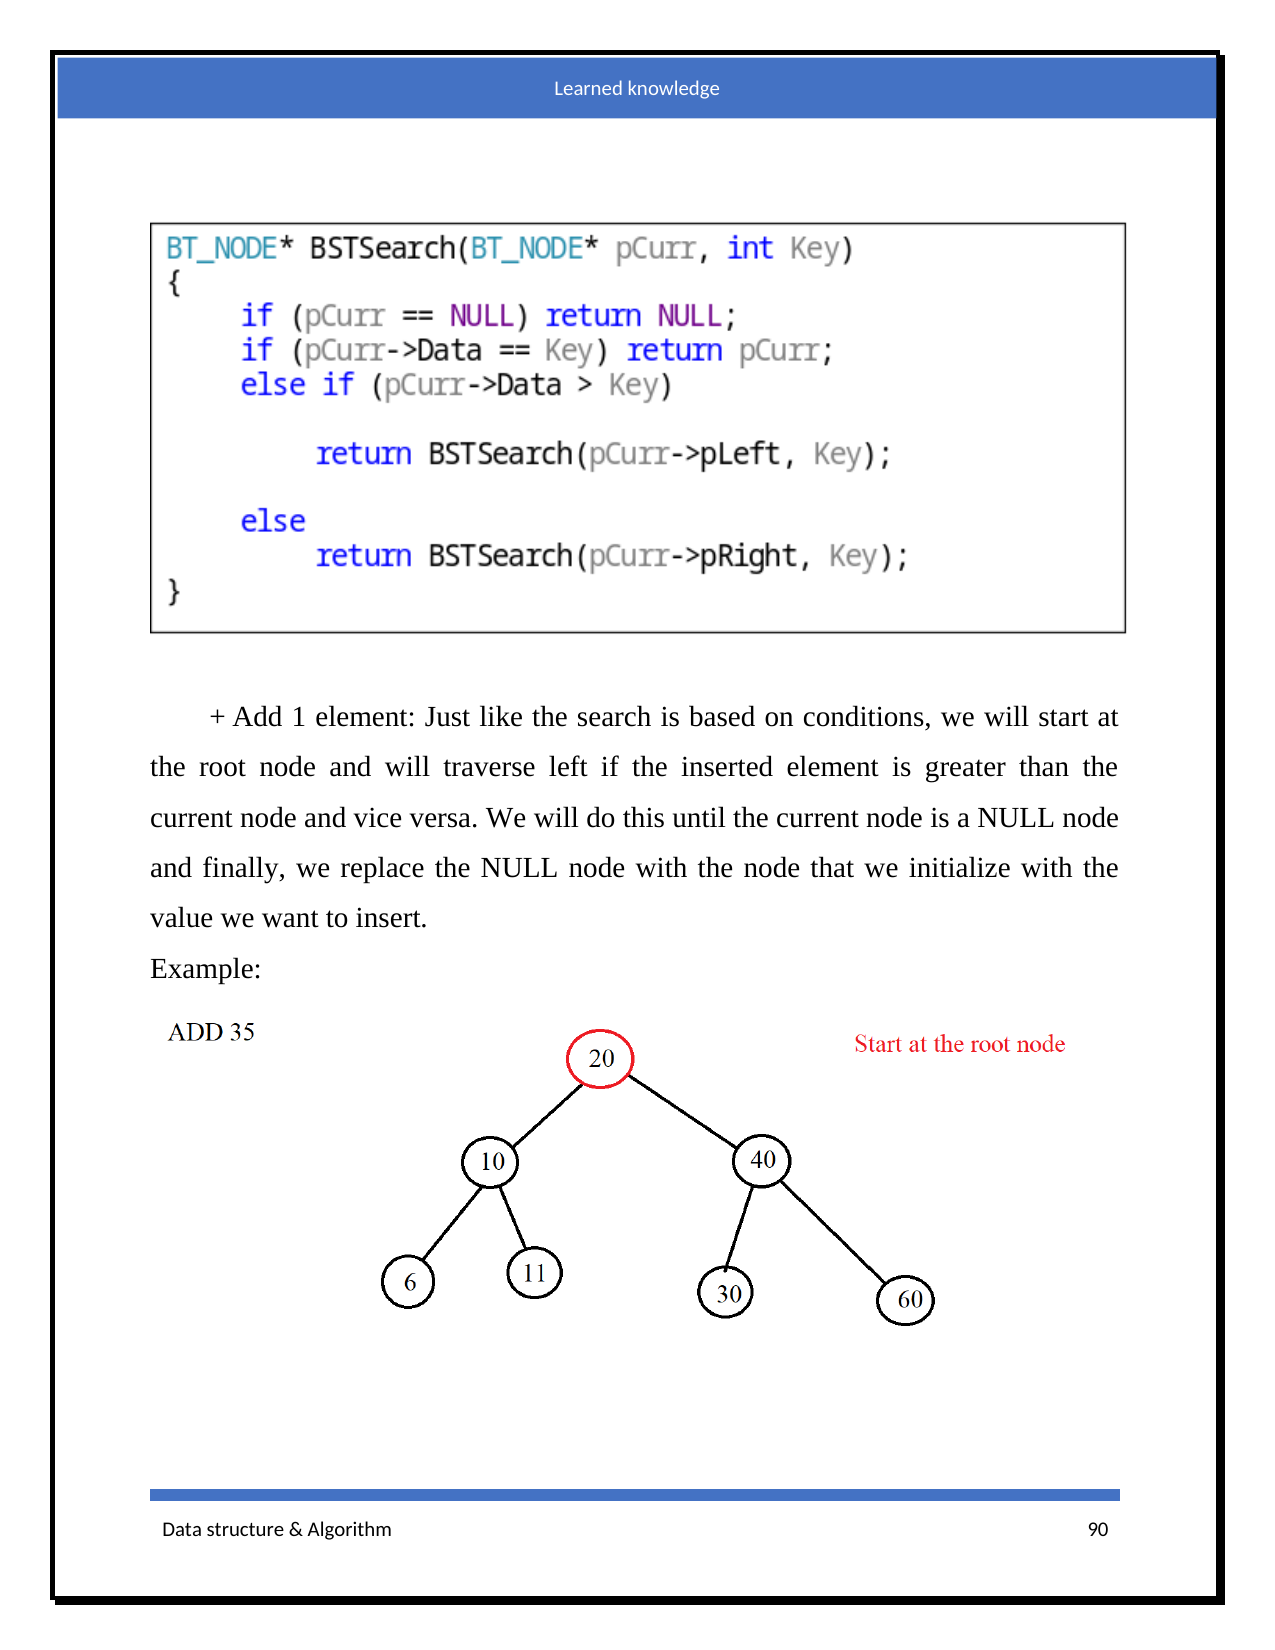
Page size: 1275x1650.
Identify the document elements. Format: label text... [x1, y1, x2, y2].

text Example: [150, 951, 1120, 984]
text + Add 1 element: Just like the search is based on conditions, we will start at the root node and will traverse left if the inserted element is greater than the current node and vice versa. We will do this until the current node is a NULL node and finally, we replace the NULL node with the node that we initialize with the value we want to insert. [150, 699, 1120, 934]
picture [150, 1001, 1125, 1365]
